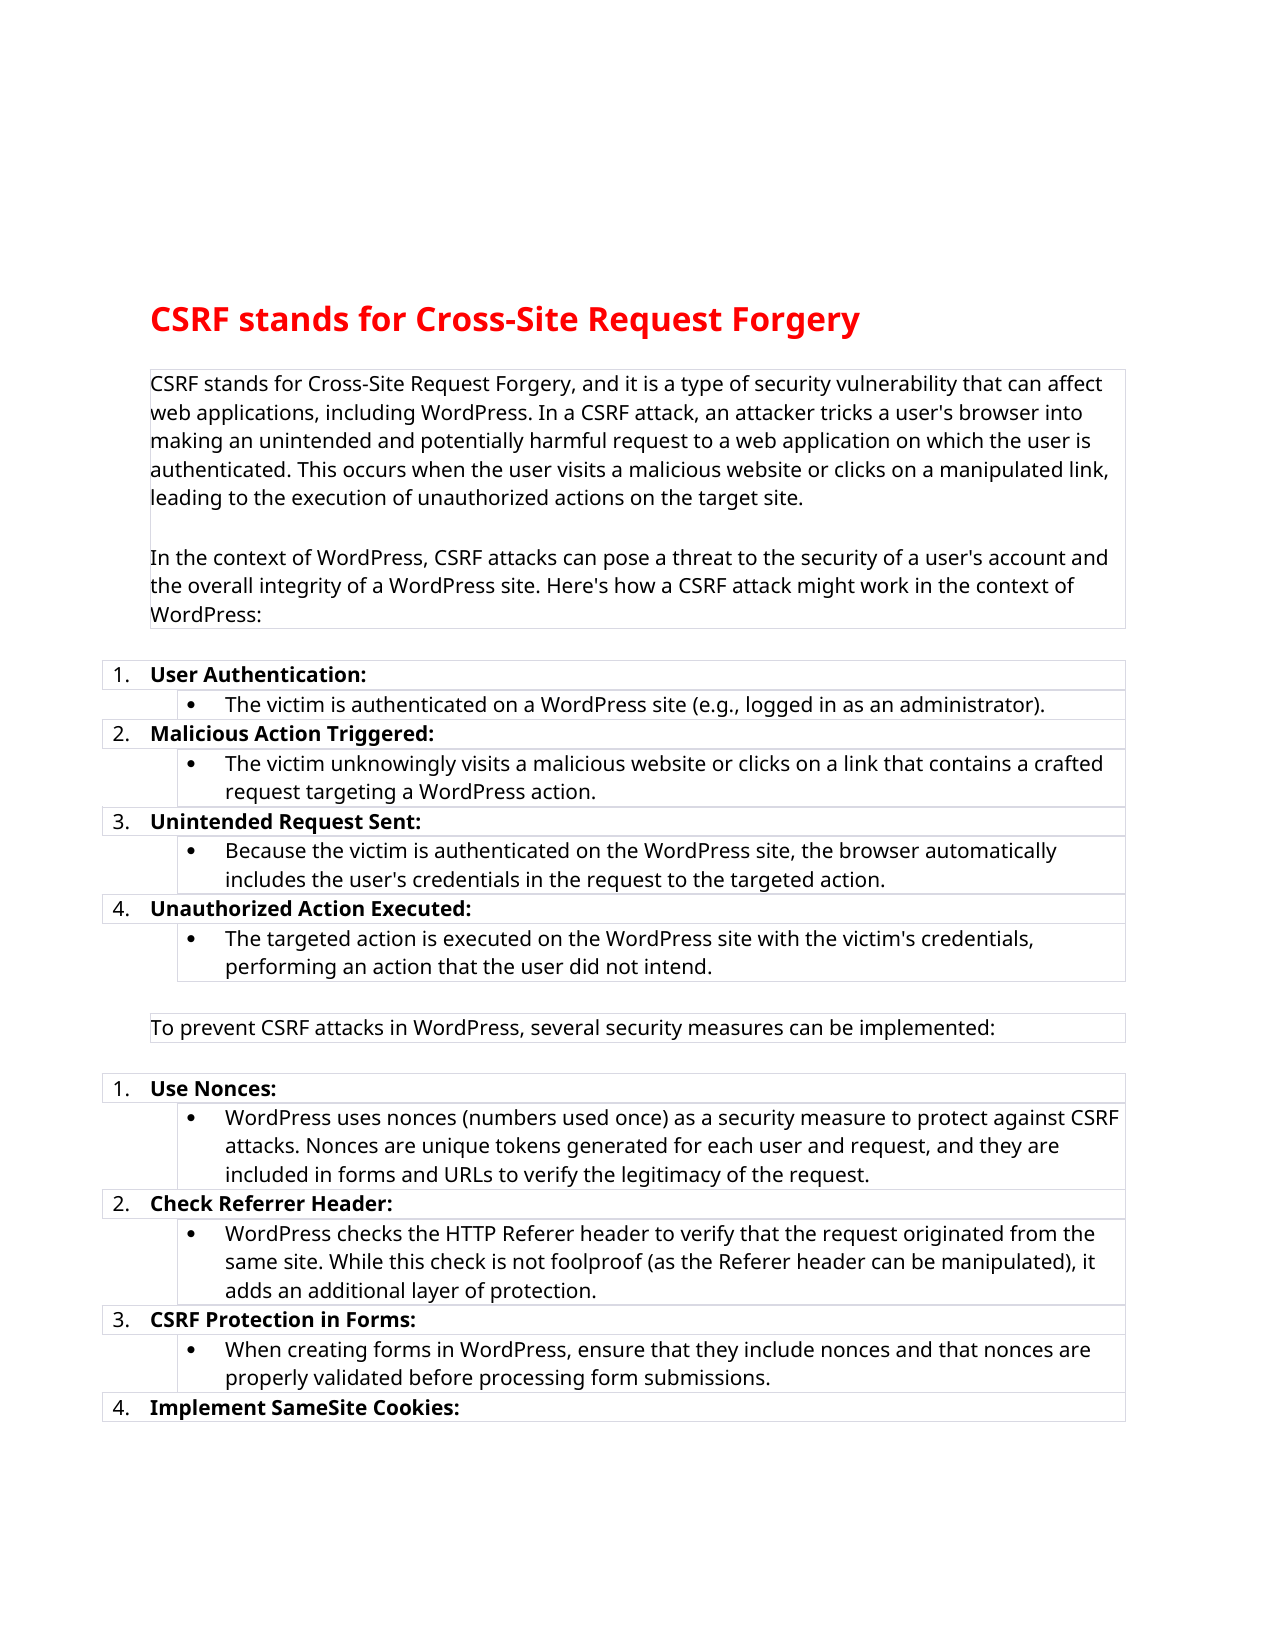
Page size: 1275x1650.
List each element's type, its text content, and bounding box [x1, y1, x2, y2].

text CSRF stands for Cross-Site Request Forgery [150, 296, 1125, 341]
list Unauthorized Action Executed: [103, 895, 1125, 923]
text CSRF stands for Cross-Site Request Forgery, and it is a type of security vulnerability that can affect web applications, including WordPress. In a CSRF attack, an attacker tricks a user's browser into making an unintended and potentially harmful request to a web application on which the user is authenticated. This occurs when the user visits a malicious website or clicks on a manipulated link, leading to the execution of unauthorized actions on the target site. [151, 370, 1125, 512]
list Check Referrer Header: [103, 1190, 1125, 1218]
text In the context of WordPress, CSRF attacks can pose a threat to the security of a user's account and the overall integrity of a WordPress site. Here's how a CSRF attack might work in the context of WordPress: [151, 542, 1125, 628]
list The victim unknowingly visits a malicious website or clicks on a link that contains a crafted request targeting a WordPress action. [178, 750, 1125, 806]
list WordPress uses nonces (numbers used once) as a security measure to protect against CSRF attacks. Nonces are unique tokens generated for each user and request, and they are included in forms and URLs to verify the legitimacy of the request. [178, 1104, 1125, 1189]
list Malicious Action Triggered: [103, 720, 1125, 748]
list User Authentication: [103, 661, 1125, 689]
list When creating forms in WordPress, ensure that they include nonces and that nonces are properly validated before processing form submissions. [178, 1335, 1125, 1392]
list Use Nonces: [103, 1074, 1125, 1102]
list The victim is authenticated on a WordPress site (e.g., logged in as an administrator). [178, 691, 1125, 719]
list CSRF Protection in Forms: [103, 1306, 1125, 1334]
text To prevent CSRF attacks in WordPress, several security measures can be implemented: [151, 1014, 1125, 1042]
list Unintended Request Sent: [103, 808, 1125, 835]
list Because the victim is authenticated on the WordPress site, the browser automatically includes the user's credentials in the request to the targeted action. [178, 837, 1125, 893]
list Implement SameSite Cookies: [103, 1393, 1125, 1421]
list The targeted action is executed on the WordPress site with the victim's credentials, performing an action that the user did not intend. [178, 924, 1125, 981]
list WordPress checks the HTTP Referer header to verify that the request originated from the same site. While this check is not foolproof (as the Referer header can be manipulated), it adds an additional layer of protection. [178, 1220, 1125, 1304]
